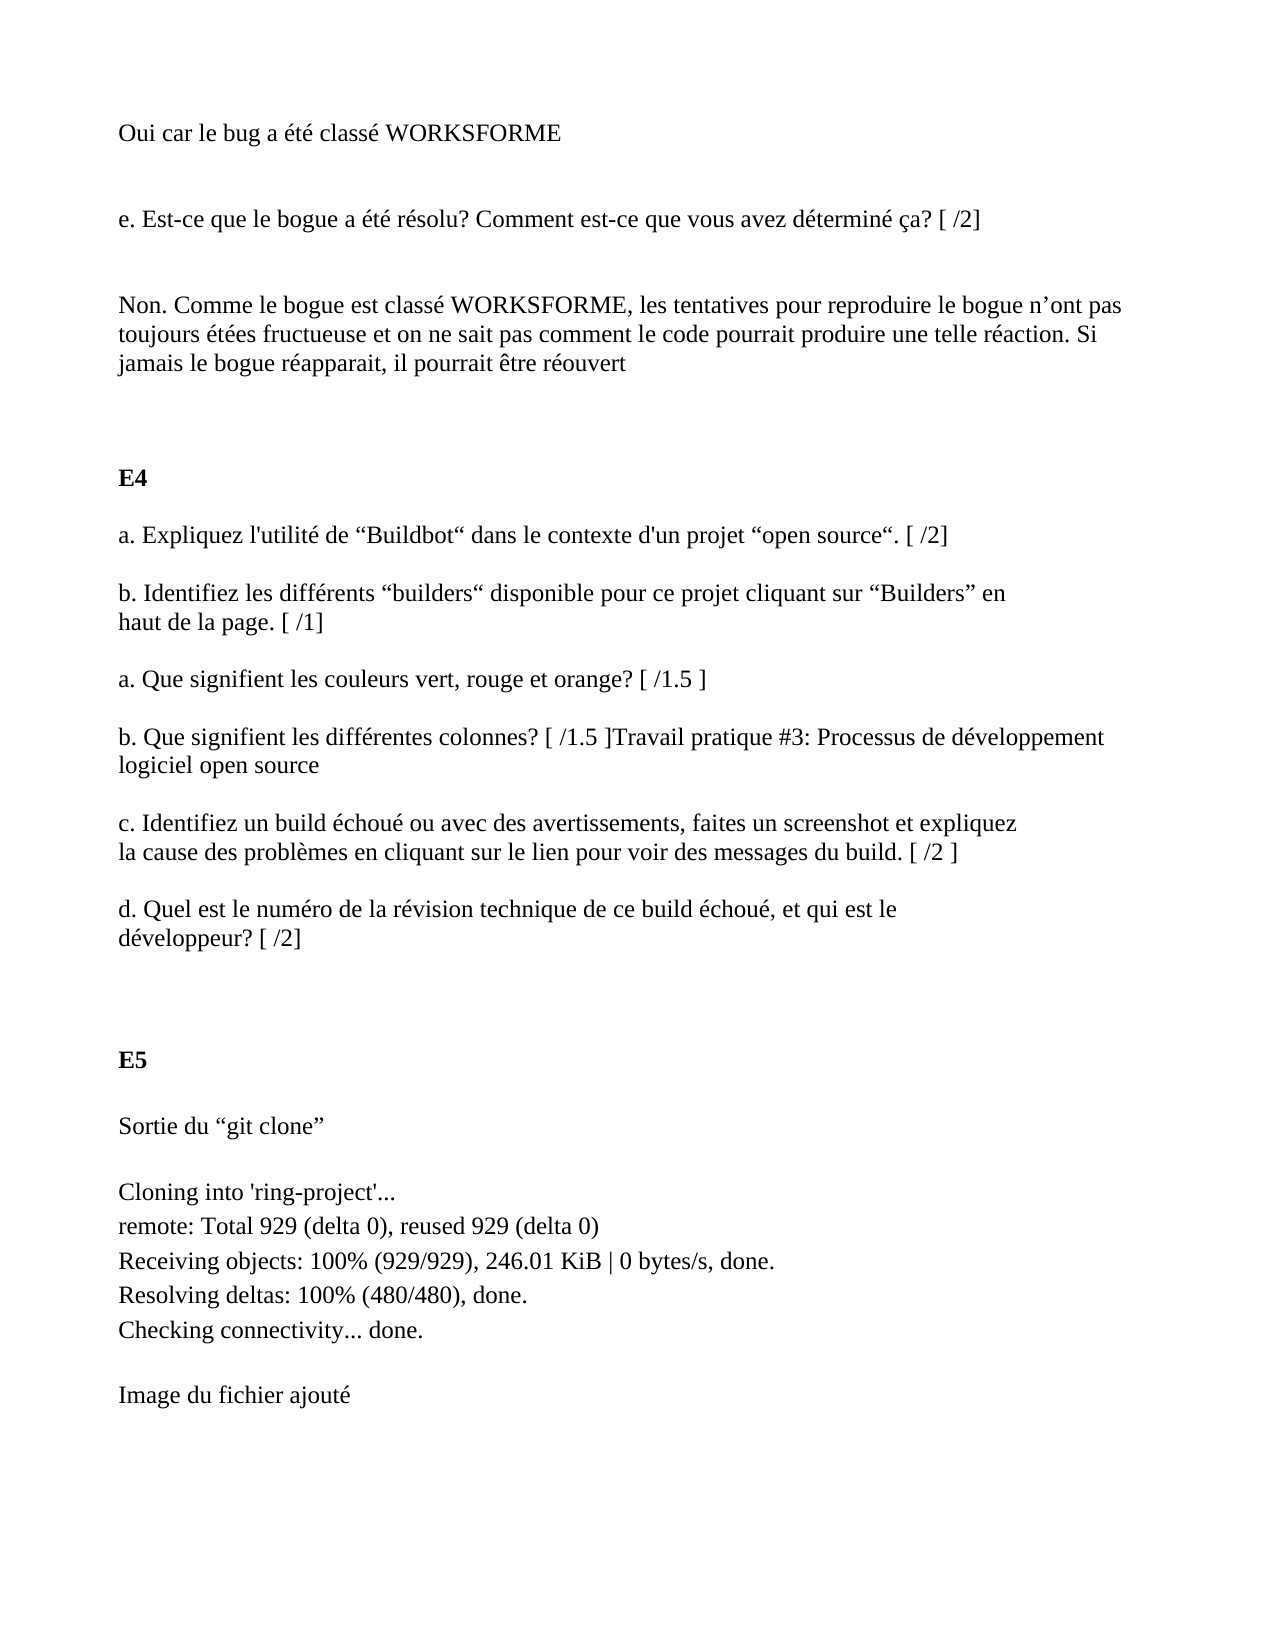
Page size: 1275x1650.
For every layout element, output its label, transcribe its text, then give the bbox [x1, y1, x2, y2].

text Oui car le bug a été classé WORKSFORME [118, 118, 1157, 147]
text a. Expliquez l'utilité de “Buildbot“ dans le contexte d'un projet “open source“. [ /2] [118, 521, 1157, 549]
text haut de la page. [ /1] [118, 607, 1157, 636]
text c. Identifiez un build échoué ou avec des avertissements, faites un screenshot et expliquez [118, 808, 1157, 837]
text a. Que signifient les couleurs vert, rouge et orange? [ /1.5 ] [118, 664, 1157, 693]
text Non. Comme le bogue est classé WORKSFORME, les tentatives pour reproduire le bogue n’ont pas toujours étées fructueuse et on ne sait pas comment le code pourrait produire une telle réaction. Si jamais le bogue réapparait, il pourrait être réouvert [118, 291, 1157, 377]
text b. Que signifient les différentes colonnes? [ /1.5 ]Travail pratique #3: Processus de développement logiciel open source [118, 722, 1157, 779]
text E5 [118, 1045, 1133, 1074]
text E4 [118, 463, 1157, 492]
text d. Quel est le numéro de la révision technique de ce build échoué, et qui est le [118, 894, 1157, 923]
text développeur? [ /2] [118, 923, 1157, 952]
text e. Est-ce que le bogue a été résolu? Comment est-ce que vous avez déterminé ça? [ /2] [118, 204, 1157, 233]
text b. Identifiez les différents “builders“ disponible pour ce projet cliquant sur “Builders” en [118, 578, 1157, 607]
text Image du fichier ajouté [118, 1381, 1133, 1409]
text Sortie du “git clone” [118, 1111, 1133, 1140]
text Cloning into 'ring-project'... remote: Total 929 (delta 0), reused 929 (delta 0) Receiving objects: 100% (929/929), 246.01 KiB | 0 bytes/s, done. Resolving deltas: 100% (480/480), done. Checking connectivity... done. [118, 1177, 1133, 1343]
text la cause des problèmes en cliquant sur le lien pour voir des messages du build. [ /2 ] [118, 837, 1157, 894]
